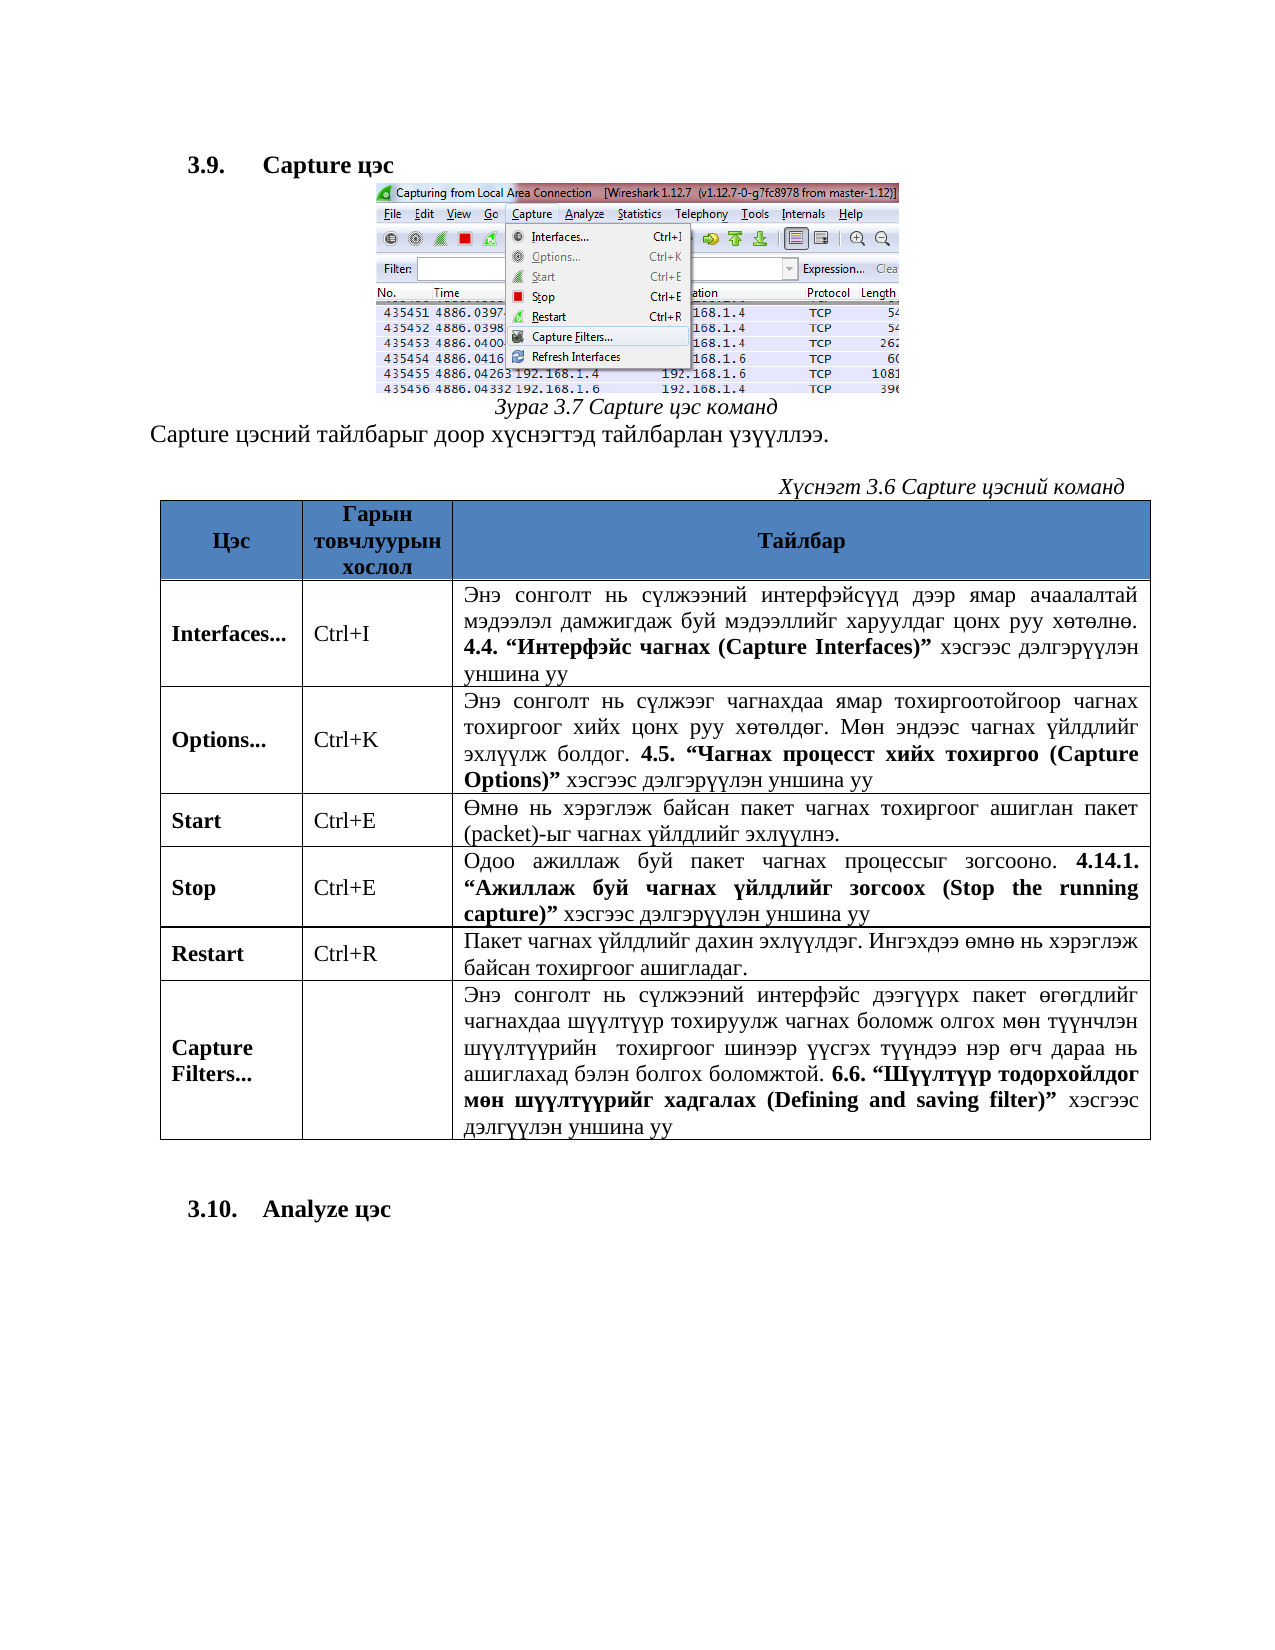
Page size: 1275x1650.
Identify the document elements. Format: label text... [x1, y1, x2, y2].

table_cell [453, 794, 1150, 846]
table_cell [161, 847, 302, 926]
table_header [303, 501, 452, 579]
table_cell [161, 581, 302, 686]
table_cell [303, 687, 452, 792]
text Capture цэсний тайлбарыг доор хүснэгтэд тайлбарлан үзүүллээ. [150, 419, 1125, 448]
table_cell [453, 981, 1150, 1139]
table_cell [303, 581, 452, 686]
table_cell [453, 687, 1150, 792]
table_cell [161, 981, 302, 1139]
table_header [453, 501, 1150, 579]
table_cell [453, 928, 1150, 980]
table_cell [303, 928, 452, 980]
picture [376, 183, 899, 393]
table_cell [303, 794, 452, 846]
text Хүснэгт 3.6 Capture цэсний команд [150, 473, 1125, 499]
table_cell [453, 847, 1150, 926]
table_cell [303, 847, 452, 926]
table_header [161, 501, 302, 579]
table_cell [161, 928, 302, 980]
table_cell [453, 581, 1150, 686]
subtitle Capture цэс [187, 150, 1125, 179]
text Зураг 3.7 Capture цэс команд [150, 393, 1125, 419]
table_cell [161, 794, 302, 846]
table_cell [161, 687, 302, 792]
subtitle Analyze цэс [187, 1194, 1125, 1223]
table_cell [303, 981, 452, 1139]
